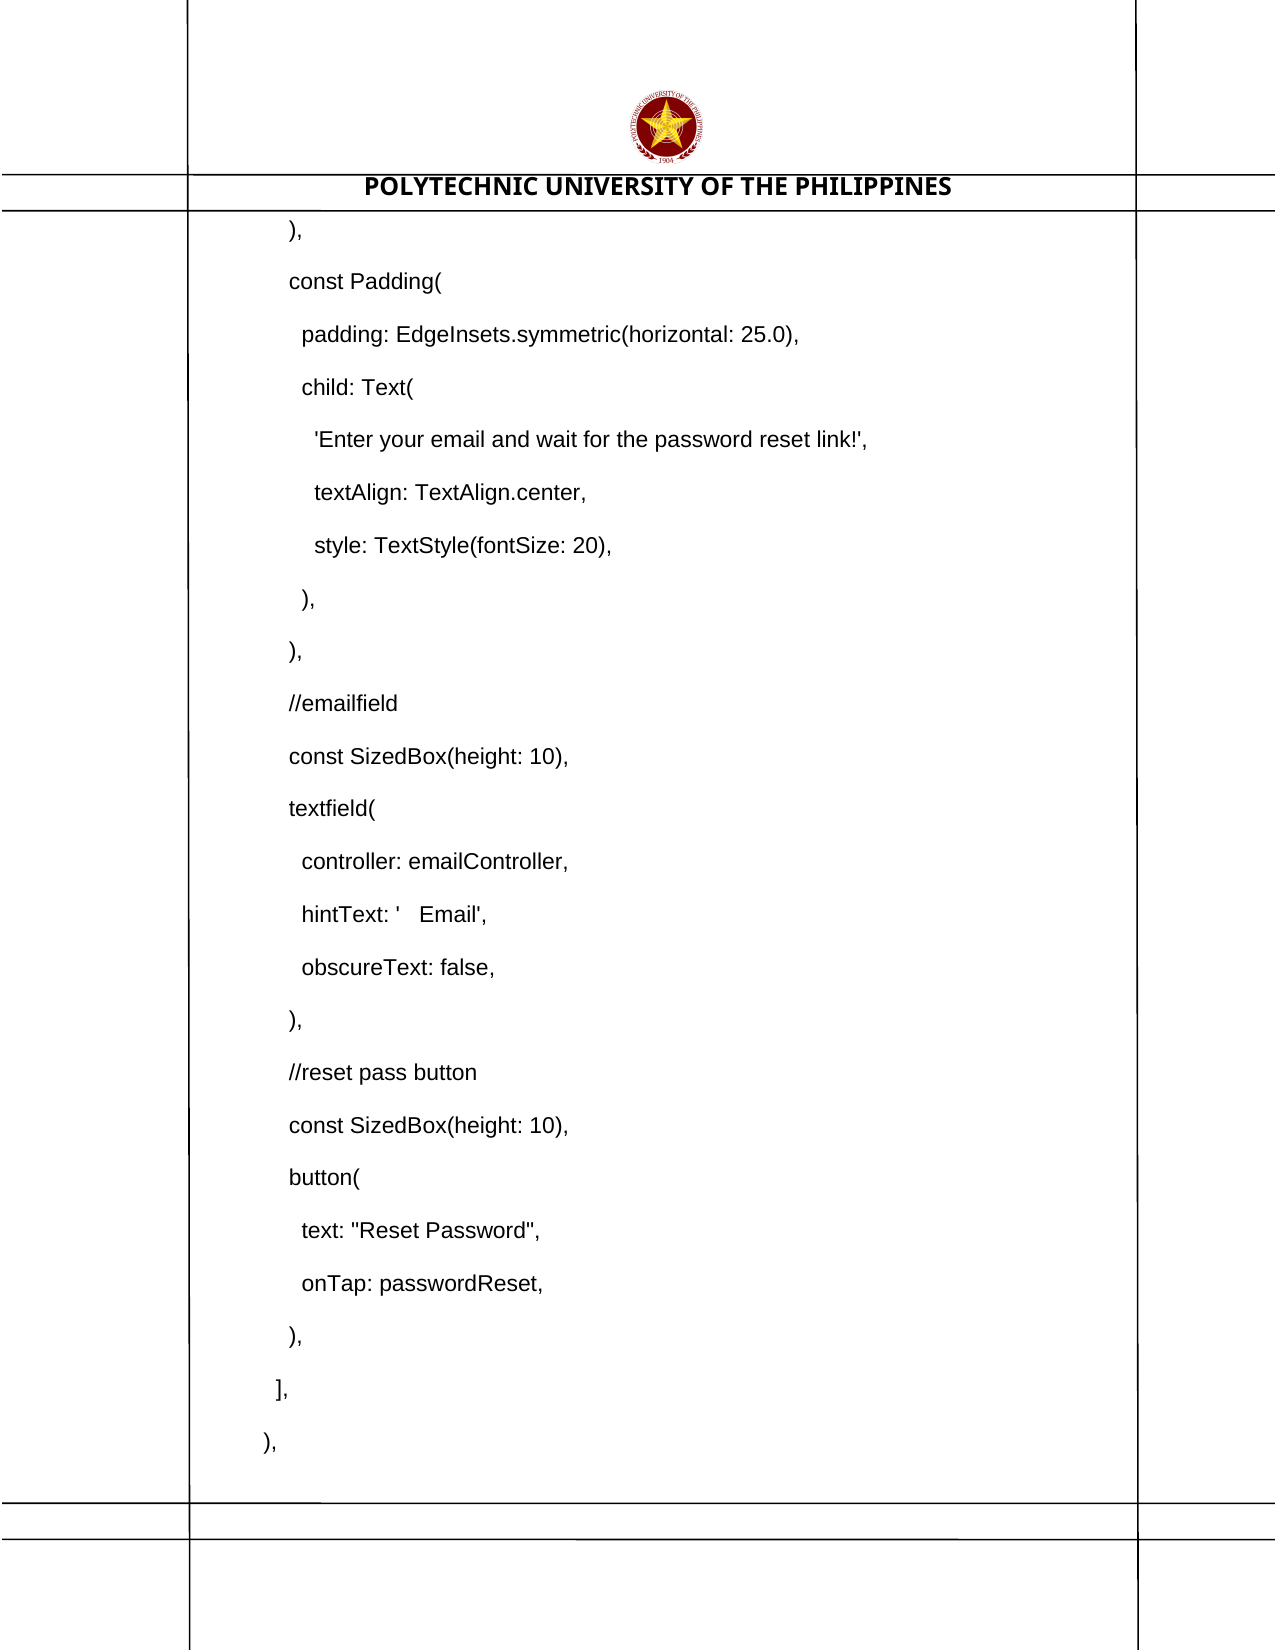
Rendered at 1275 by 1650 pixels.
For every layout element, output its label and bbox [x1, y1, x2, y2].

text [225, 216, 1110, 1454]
picture [629, 90, 703, 164]
